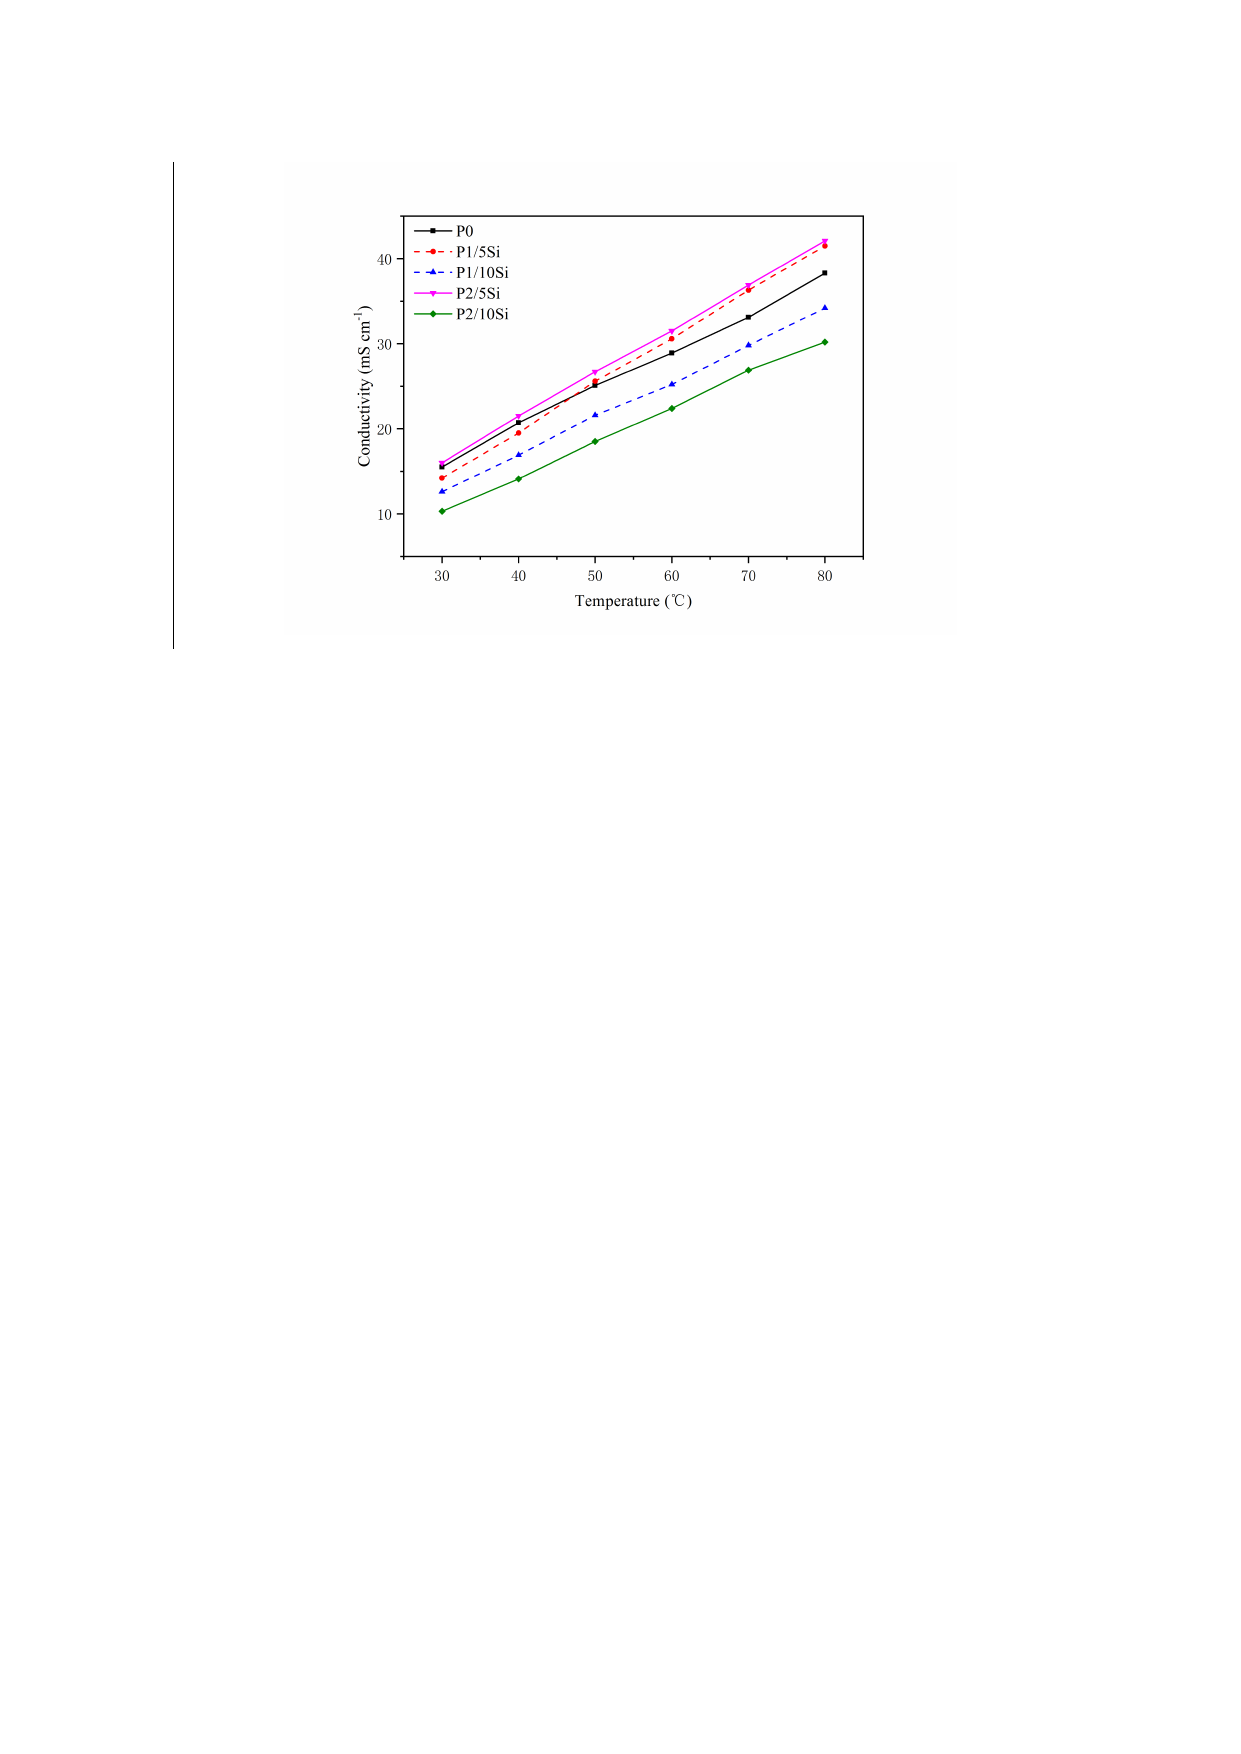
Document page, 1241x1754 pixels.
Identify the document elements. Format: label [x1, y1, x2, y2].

picture [283, 162, 957, 635]
